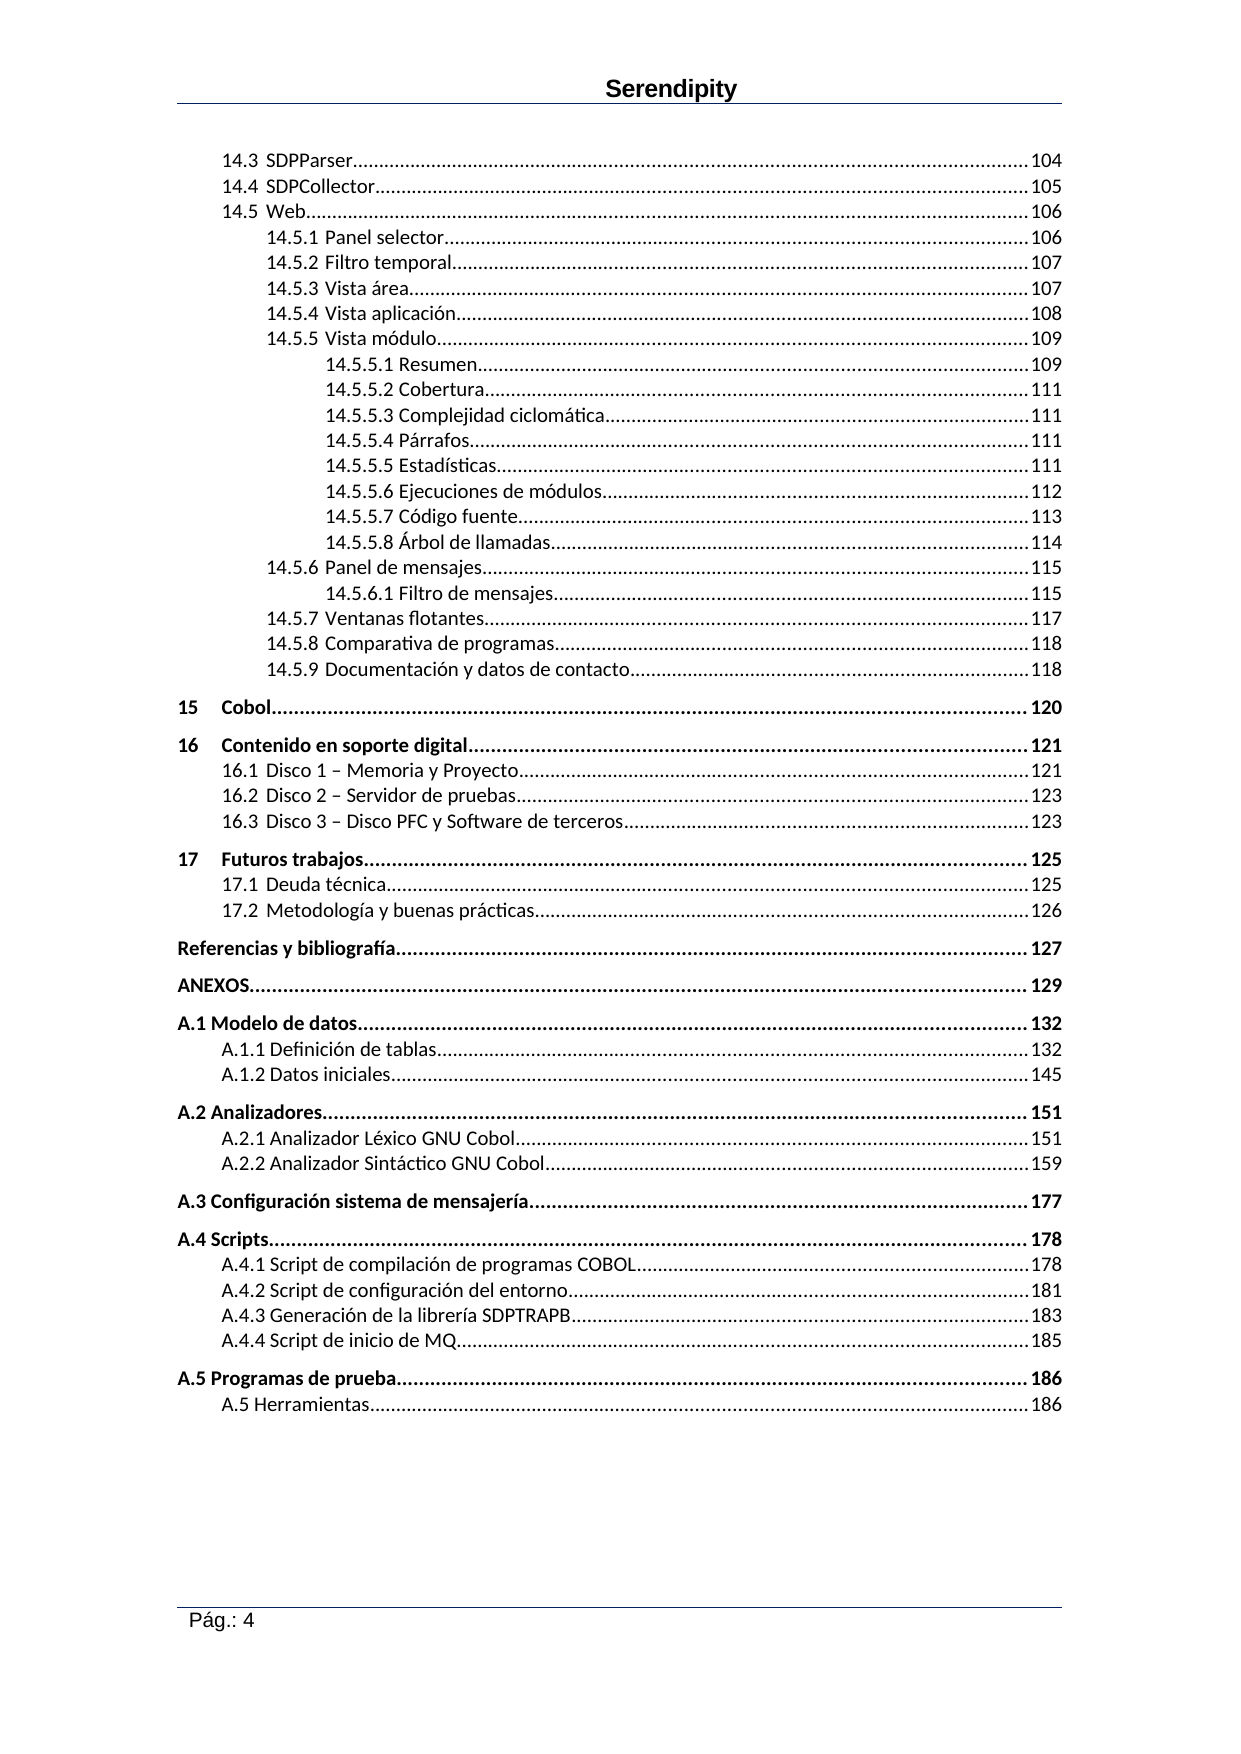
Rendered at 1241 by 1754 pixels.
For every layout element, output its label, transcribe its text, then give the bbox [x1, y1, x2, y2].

text 16.2 Disco 2 – Servidor de pruebas 123 [221, 783, 1063, 808]
text 14.5.5.7 Código fuente 113 [325, 503, 1063, 529]
text 16 Contenido en soporte digital 121 [177, 732, 1063, 757]
text A.3 Configuración sistema de mensajería 177 [177, 1188, 1063, 1213]
text A.2.2 Analizador Sintáctico GNU Cobol 159 [221, 1150, 1063, 1176]
text 14.5.6 Panel de mensajes 115 [266, 554, 1063, 580]
text 14.3 SDPParser 104 [221, 148, 1063, 173]
text 14.5.5.8 Árbol de llamadas 114 [325, 529, 1063, 554]
text A.1 Modelo de datos 132 [177, 1011, 1063, 1036]
text 17.2 Metodología y buenas prácticas 126 [221, 897, 1063, 922]
text 14.5.8 Comparativa de programas 118 [266, 631, 1063, 656]
text A.2.1 Analizador Léxico GNU Cobol 151 [221, 1125, 1063, 1150]
text A.4.4 Script de inicio de MQ 185 [221, 1328, 1063, 1353]
text 14.5.5.5 Estadísticas 111 [325, 453, 1063, 478]
text 14.5.5.3 Complejidad ciclomática 111 [325, 402, 1063, 427]
text A.1.2 Datos iniciales 145 [221, 1061, 1063, 1087]
text A.5 Programas de prueba 186 [177, 1366, 1063, 1391]
text 14.5.7 Ventanas flotantes 117 [266, 605, 1063, 631]
text 17.1 Deuda técnica 125 [221, 871, 1063, 897]
text 14.5.5.6 Ejecuciones de módulos 112 [325, 478, 1063, 503]
text 14.5.5.2 Cobertura 111 [325, 376, 1063, 402]
text 16.3 Disco 3 – Disco PFC y Software de terceros 123 [221, 808, 1063, 833]
text 14.5.9 Documentación y datos de contacto 118 [266, 656, 1063, 681]
text A.2 Analizadores 151 [177, 1099, 1063, 1125]
text ANEXOS 129 [177, 973, 1063, 998]
text 14.4 SDPCollector 105 [221, 173, 1063, 198]
text A.4.1 Script de compilación de programas COBOL 178 [221, 1251, 1063, 1277]
text 17 Futuros trabajos 125 [177, 846, 1063, 871]
text 14.5.3 Vista área 107 [266, 275, 1063, 300]
text A.1.1 Definición de tablas 132 [221, 1036, 1063, 1061]
text 14.5 Web 106 [221, 198, 1063, 224]
text 14.5.4 Vista aplicación 108 [266, 300, 1063, 326]
text 14.5.2 Filtro temporal 107 [266, 249, 1063, 275]
text 14.5.5 Vista módulo 109 [266, 326, 1063, 351]
text Referencias y bibliografía 127 [177, 935, 1063, 960]
text A.4.3 Generación de la librería SDPTRAPB 183 [221, 1302, 1063, 1328]
text A.4.2 Script de configuración del entorno 181 [221, 1277, 1063, 1302]
text 14.5.5.1 Resumen 109 [325, 351, 1063, 376]
text A.5 Herramientas 186 [221, 1391, 1063, 1416]
text A.4 Scripts 178 [177, 1226, 1063, 1251]
text 16.1 Disco 1 – Memoria y Proyecto 121 [221, 757, 1063, 783]
text 15 Cobol 120 [177, 694, 1063, 719]
text 14.5.5.4 Párrafos 111 [325, 427, 1063, 453]
text 14.5.1 Panel selector 106 [266, 224, 1063, 249]
text 14.5.6.1 Filtro de mensajes 115 [325, 580, 1063, 605]
